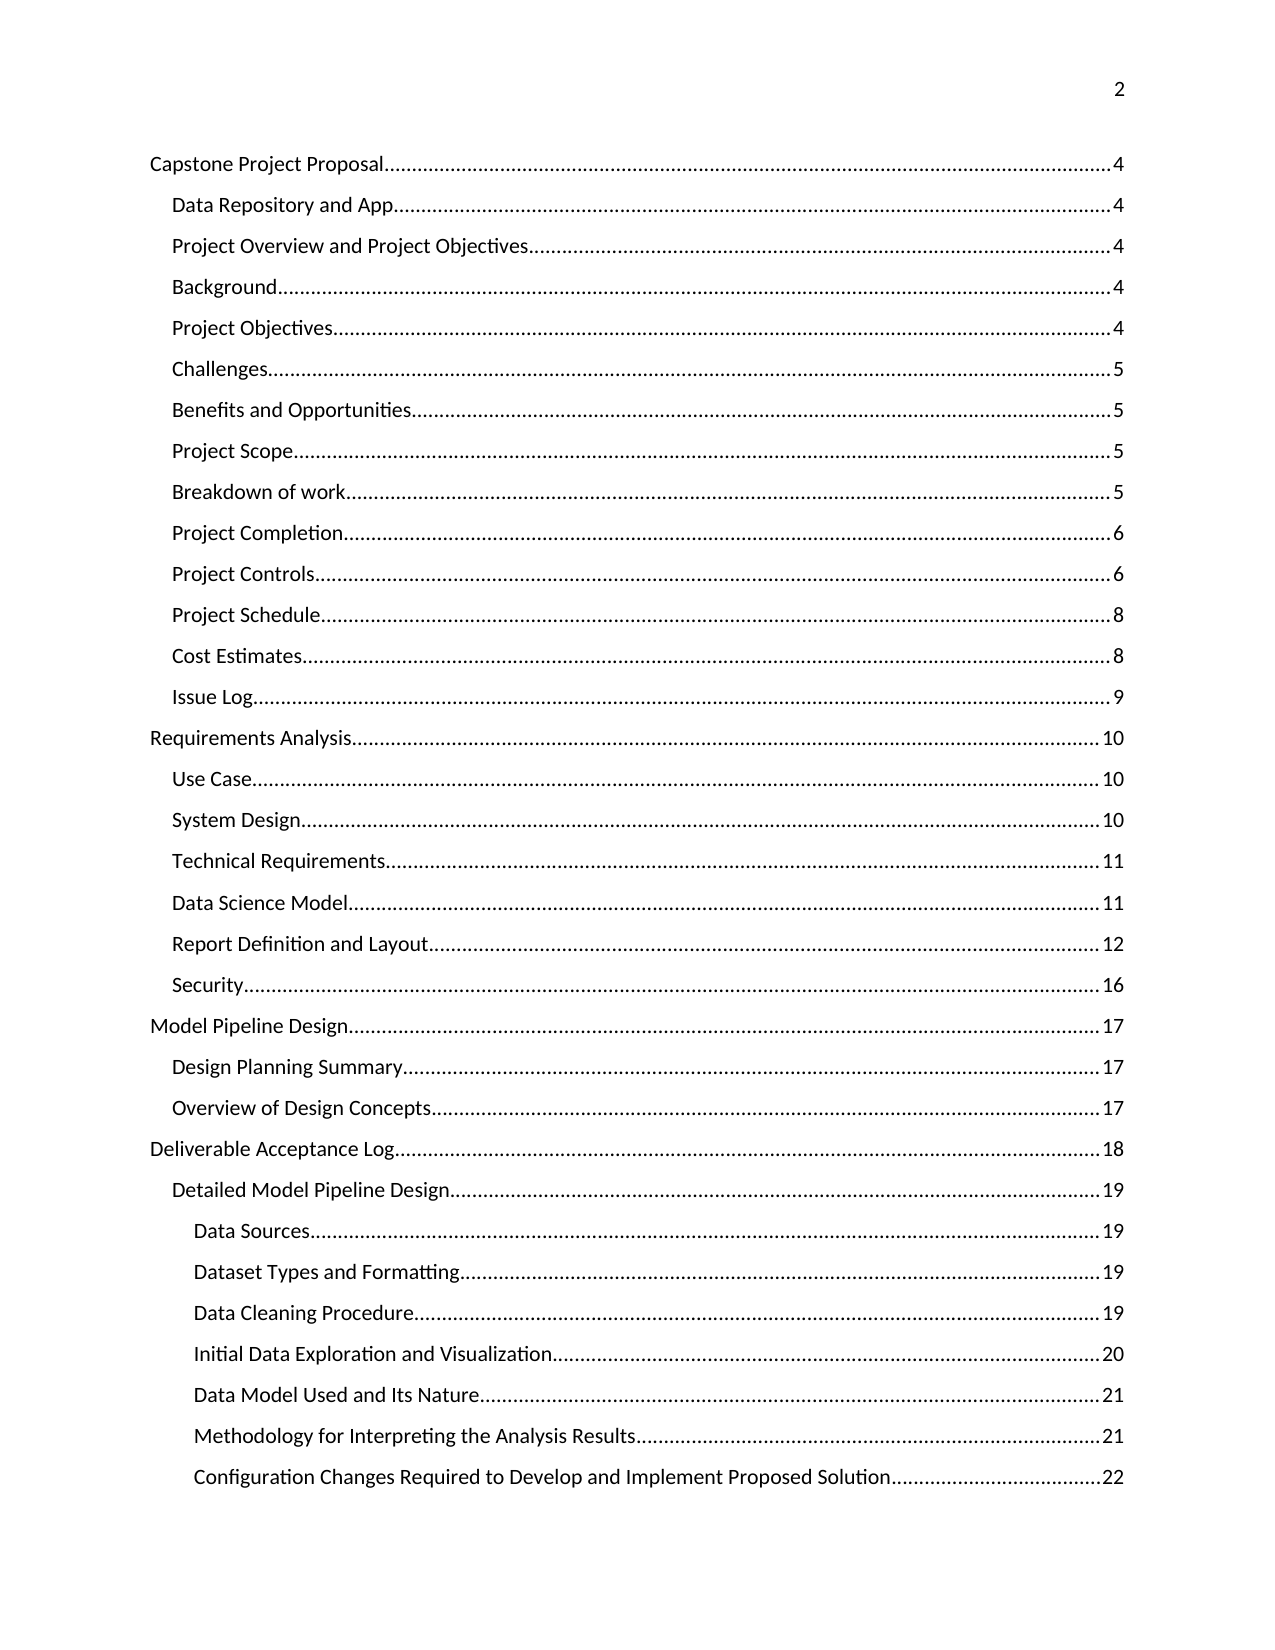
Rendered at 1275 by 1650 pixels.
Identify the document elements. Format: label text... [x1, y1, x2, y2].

text Data Cleaning Procedure 19 [194, 1299, 1125, 1326]
text Use Case 10 [172, 766, 1125, 792]
text Data Repository and App 4 [172, 191, 1125, 218]
text Deliverable Acceptance Log 18 [150, 1135, 1125, 1162]
text Breakdown of work 5 [172, 478, 1125, 505]
text Design Planning Summary 17 [172, 1053, 1125, 1079]
text Project Controls 6 [172, 560, 1125, 587]
text System Design 10 [172, 807, 1125, 833]
text Model Pipeline Design 17 [150, 1012, 1125, 1038]
text Issue Log 9 [172, 683, 1125, 710]
text Dataset Types and Formatting 19 [194, 1258, 1125, 1285]
text Benefits and Opportunities 5 [172, 396, 1125, 423]
text Requirements Analysis 10 [150, 724, 1125, 751]
text Overview of Design Concepts 17 [172, 1094, 1125, 1121]
text Report Definition and Layout 12 [172, 930, 1125, 956]
text Methodology for Interpreting the Analysis Results 21 [194, 1422, 1125, 1449]
text Data Sources 19 [194, 1217, 1125, 1244]
text Capstone Project Proposal 4 [150, 150, 1125, 177]
text Project Schedule 8 [172, 601, 1125, 628]
text Security 16 [172, 971, 1125, 997]
text Background 4 [172, 273, 1125, 300]
text Initial Data Exploration and Visualization 20 [194, 1340, 1125, 1367]
text Detailed Model Pipeline Design 19 [172, 1176, 1125, 1203]
text Data Model Used and Its Nature 21 [194, 1381, 1125, 1408]
text Project Objectives 4 [172, 314, 1125, 341]
text Technical Requirements 11 [172, 848, 1125, 874]
text Project Overview and Project Objectives 4 [172, 232, 1125, 259]
text Challenges 5 [172, 355, 1125, 382]
text Project Scope 5 [172, 437, 1125, 464]
text Data Science Model 11 [172, 889, 1125, 915]
text Configuration Changes Required to Develop and Implement Proposed Solution 22 [194, 1463, 1125, 1490]
text Project Completion 6 [172, 519, 1125, 546]
text Cost Estimates 8 [172, 642, 1125, 669]
